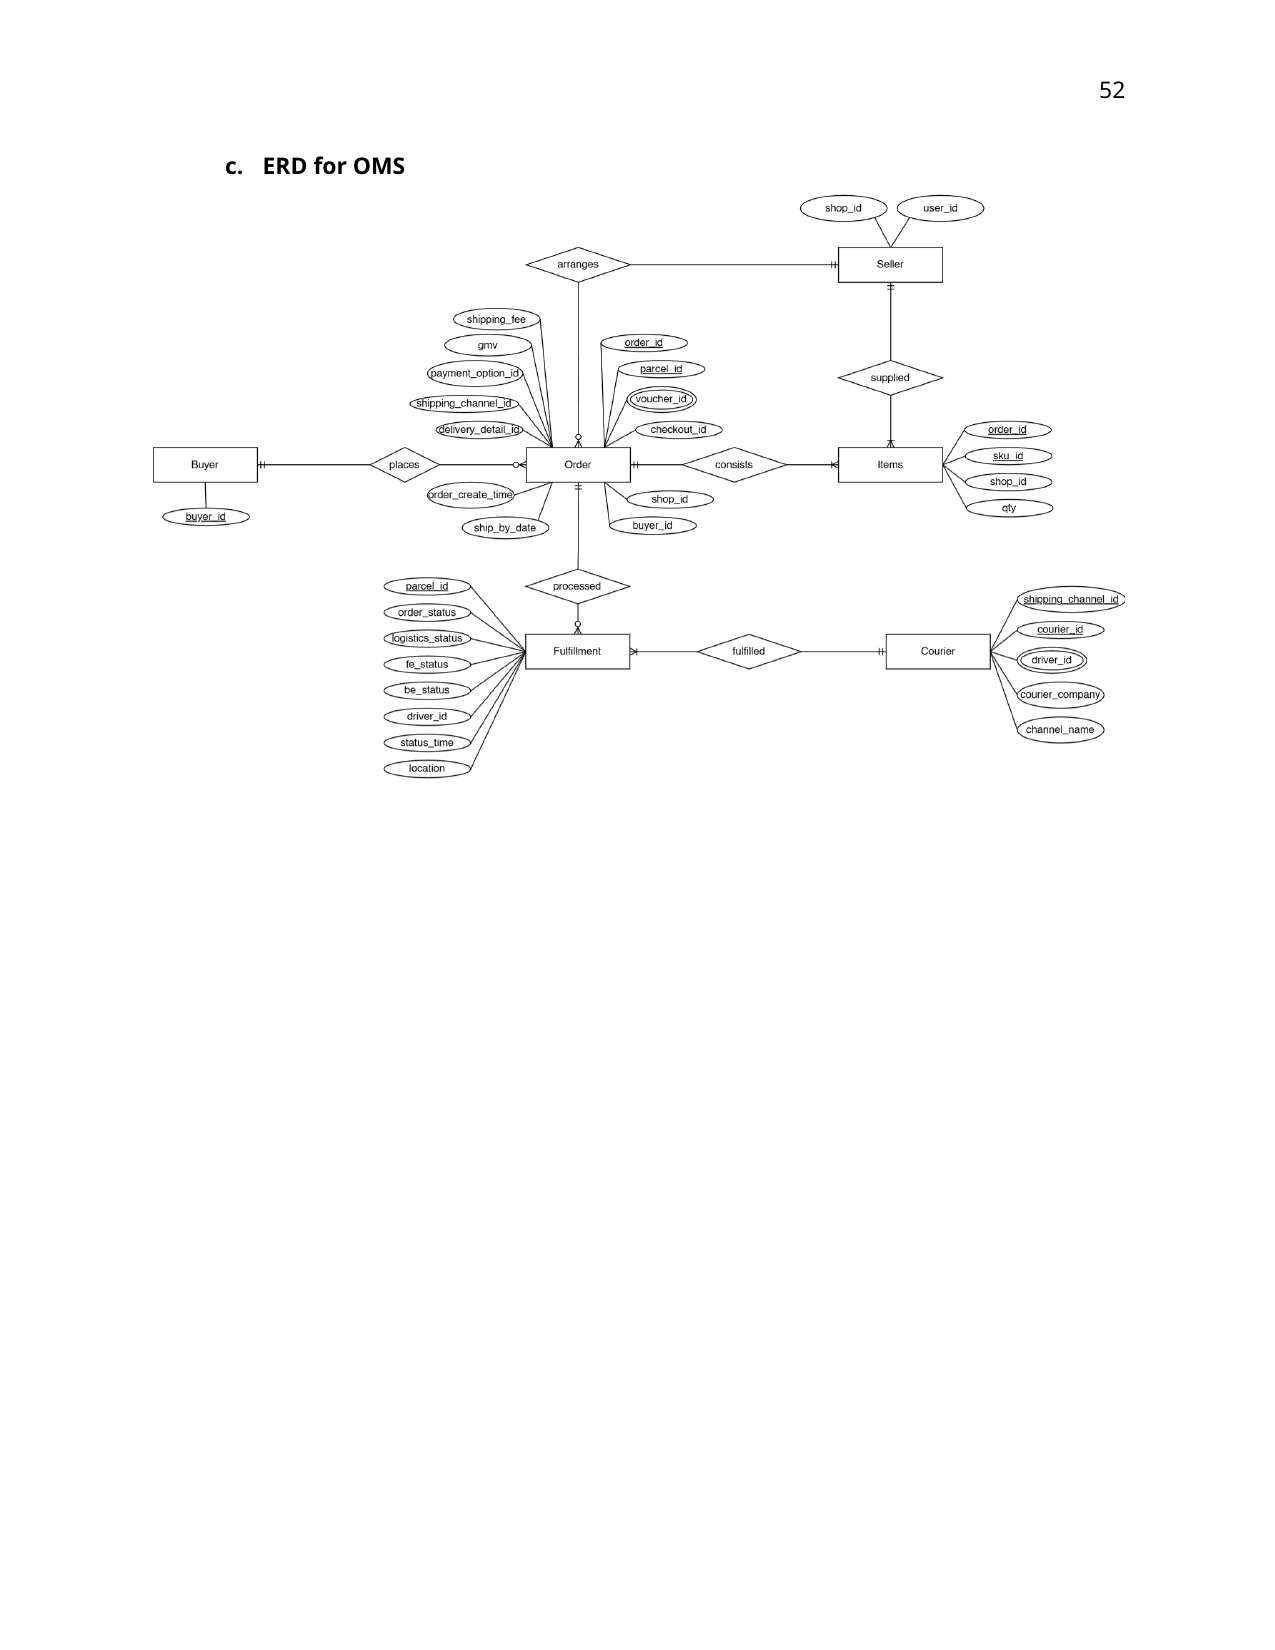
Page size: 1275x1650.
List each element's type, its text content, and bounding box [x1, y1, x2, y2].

picture [150, 192, 1125, 780]
subtitle ERD for OMS [225, 150, 1125, 181]
